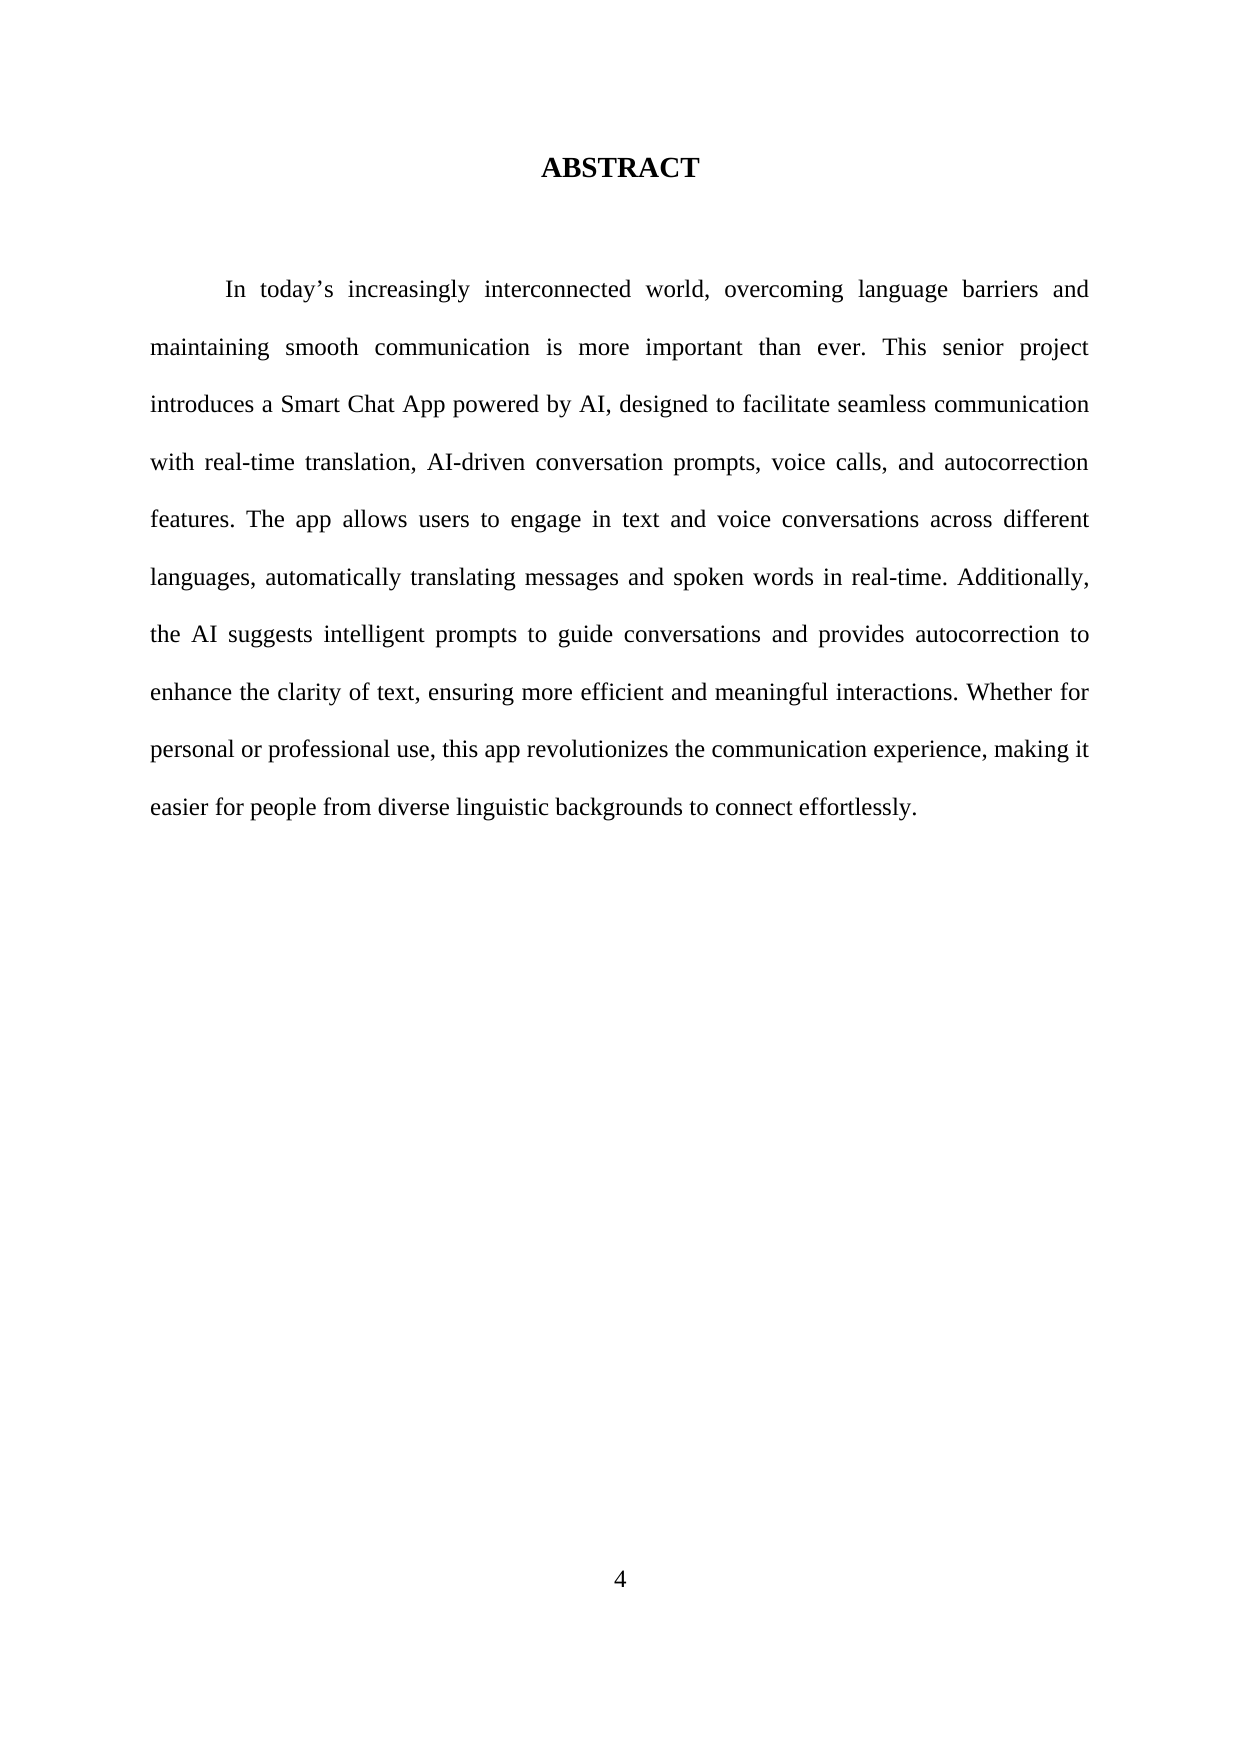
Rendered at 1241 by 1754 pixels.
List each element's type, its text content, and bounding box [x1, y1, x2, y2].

text ABSTRACT [150, 150, 1090, 183]
text In today’s increasingly interconnected world, overcoming language barriers and maintaining smooth communication is more important than ever. This senior project introduces a Smart Chat App powered by AI, designed to facilitate seamless communication with real-time translation, AI-driven conversation prompts, voice calls, and autocorrection features. The app allows users to engage in text and voice conversations across different languages, automatically translating messages and spoken words in real-time. Additionally, the AI suggests intelligent prompts to guide conversations and provides autocorrection to enhance the clarity of text, ensuring more efficient and meaningful interactions. Whether for personal or professional use, this app revolutionizes the communication experience, making it easier for people from diverse linguistic backgrounds to connect effortlessly. [150, 274, 1090, 821]
